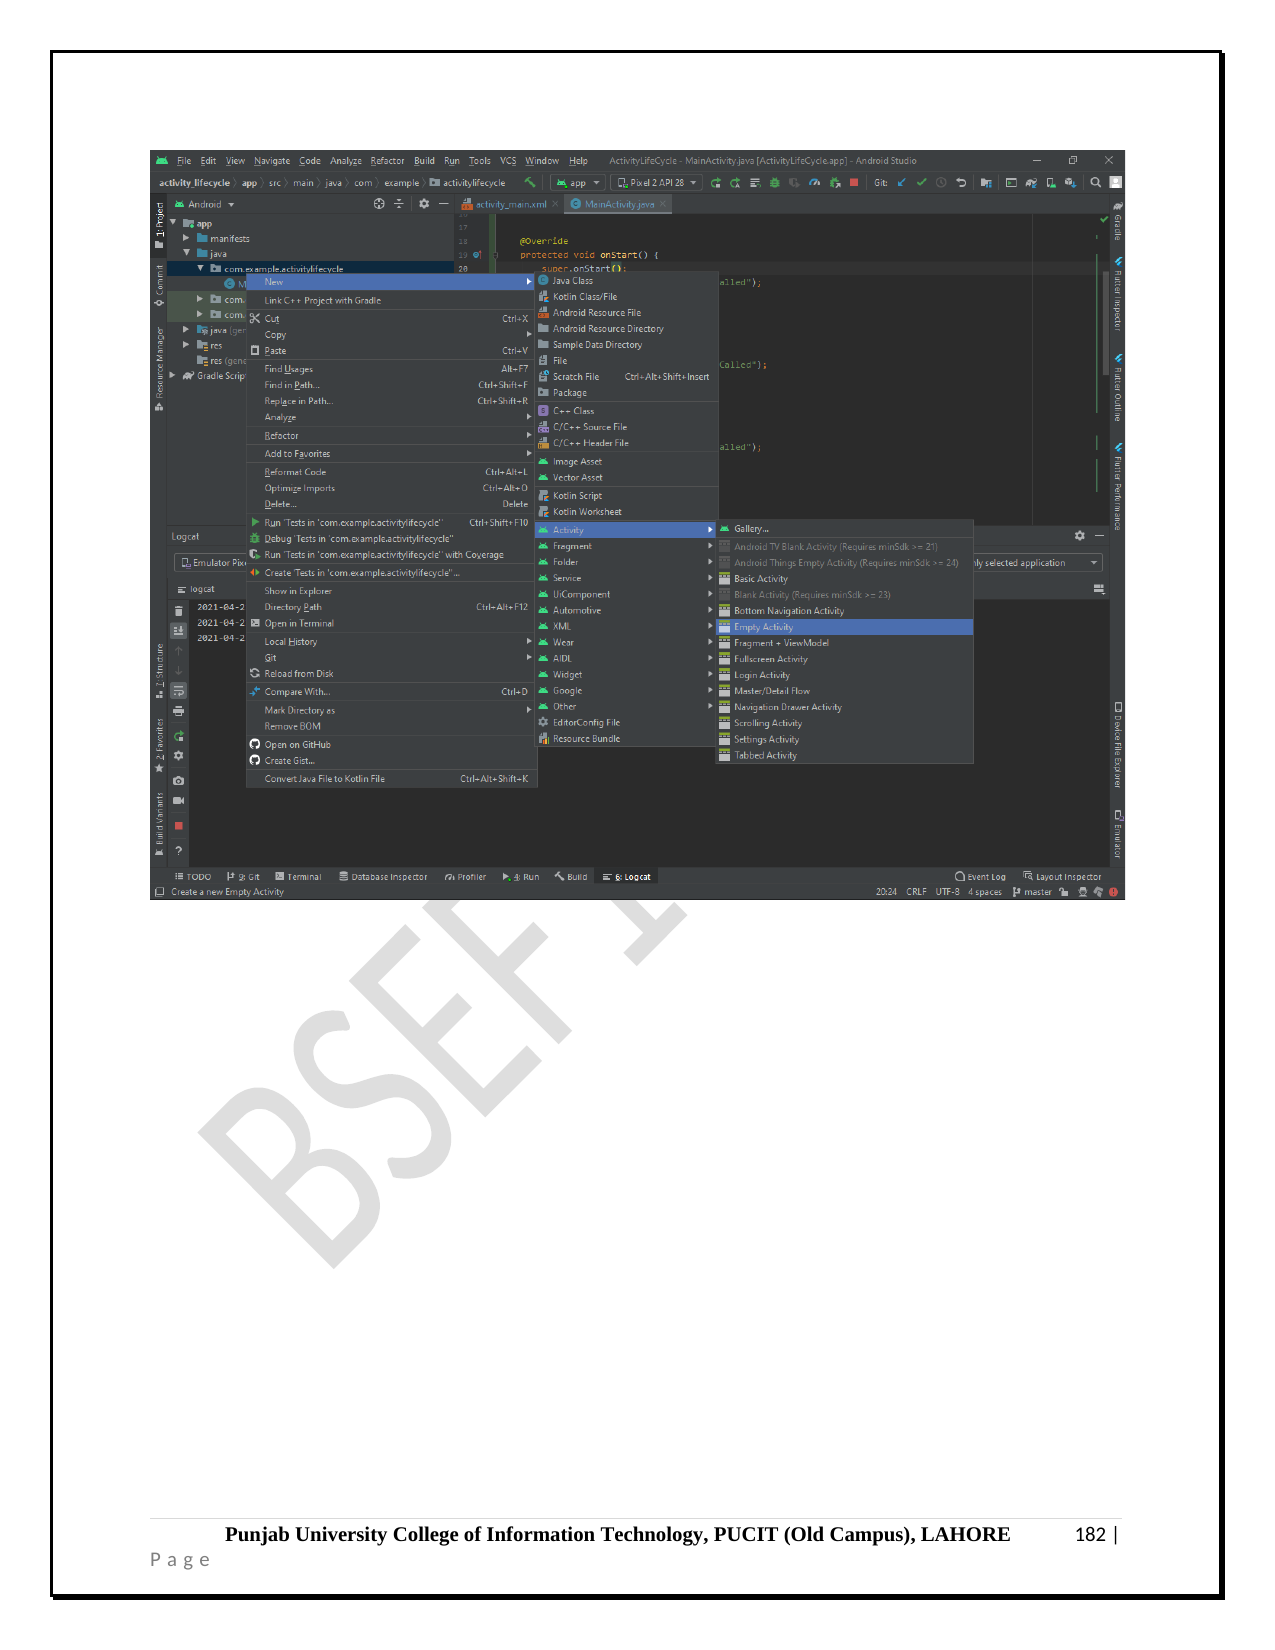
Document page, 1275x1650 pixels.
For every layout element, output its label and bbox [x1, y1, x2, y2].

picture [150, 150, 1125, 900]
